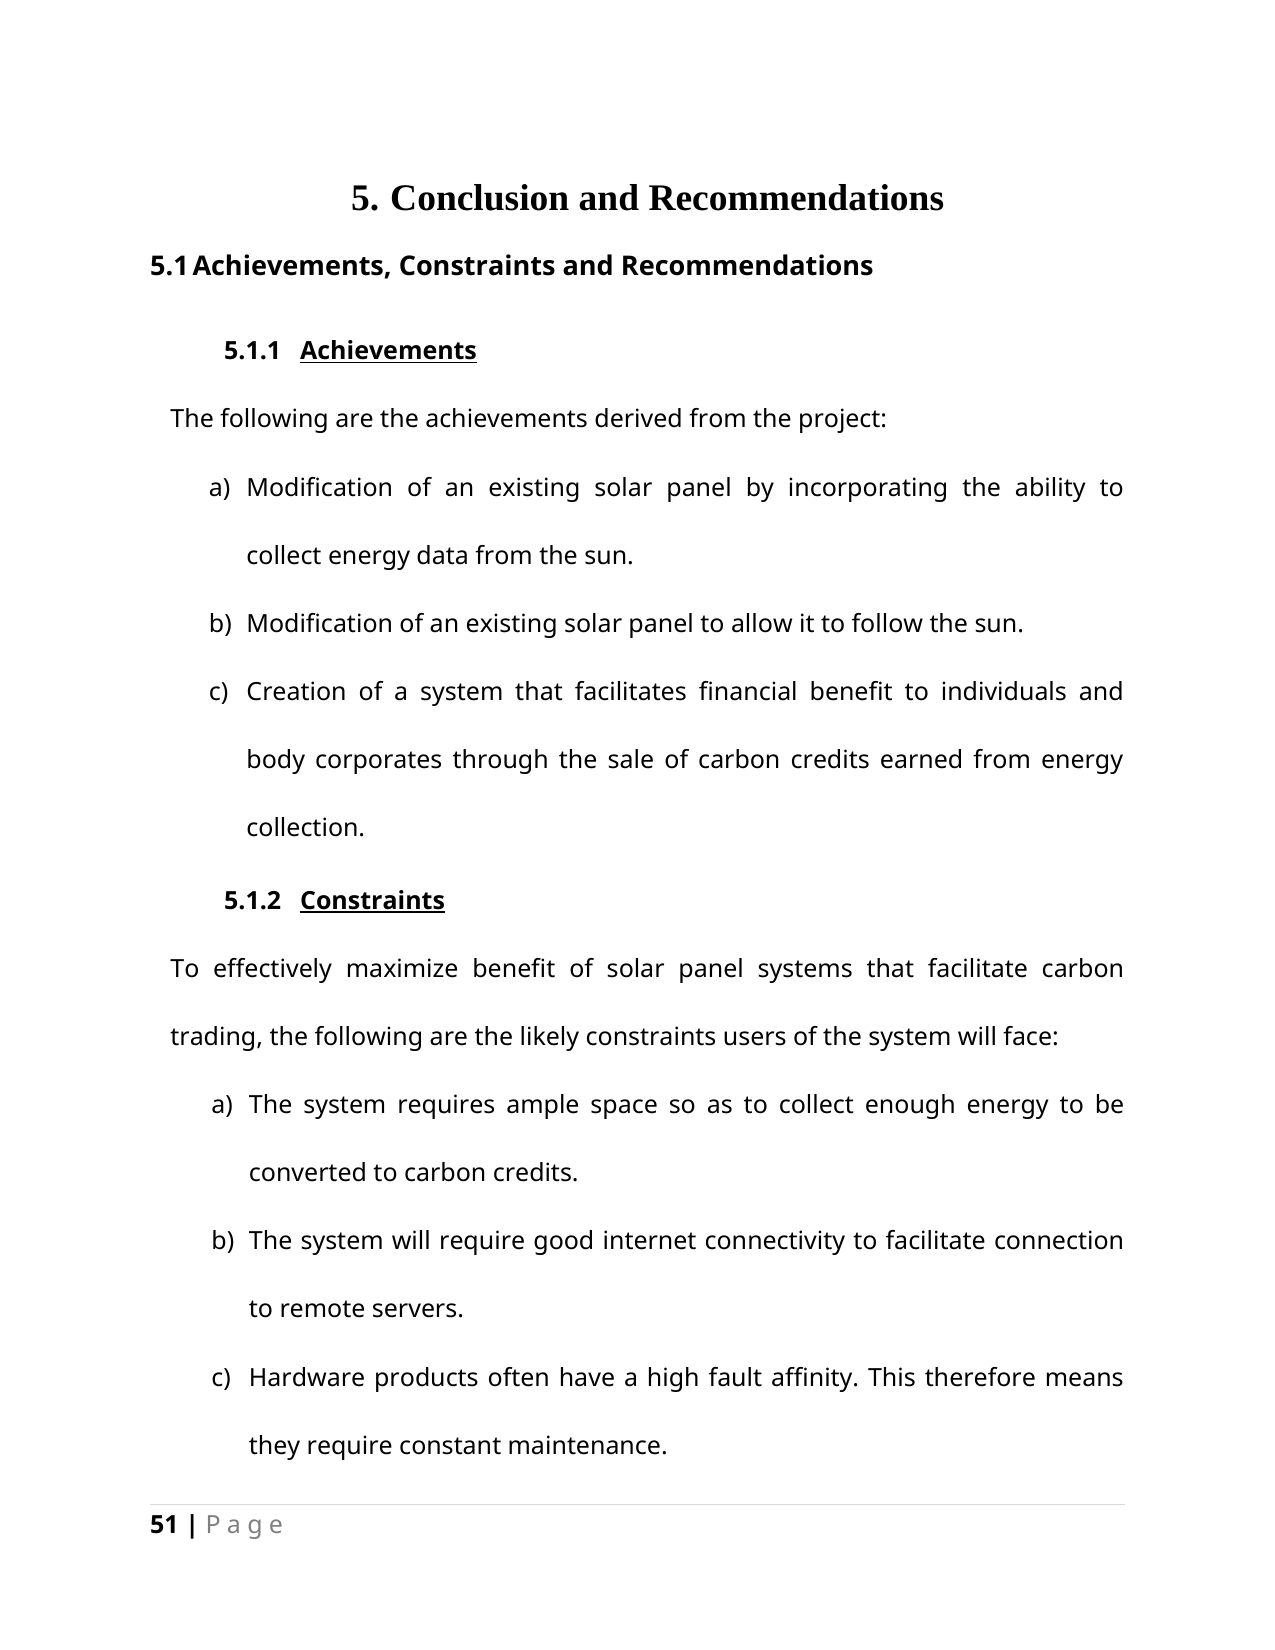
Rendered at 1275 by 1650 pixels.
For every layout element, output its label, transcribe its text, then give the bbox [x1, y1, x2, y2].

list Modification of an existing solar panel by incorporating the ability to collect energy data from the sun. [209, 469, 1125, 572]
list Hardware products often have a high fault affinity. This therefore means they require constant maintenance. [211, 1359, 1125, 1461]
list The system will require good internet connectivity to facilitate connection to remote servers. [211, 1223, 1125, 1325]
subtitle Constraints [224, 882, 1125, 916]
list Creation of a system that facilitates financial benefit to individuals and body corporates through the sale of carbon credits earned from energy collection. [209, 674, 1125, 844]
text The following are the achievements derived from the project: [170, 401, 1125, 435]
subtitle Achievements, Constraints and Recommendations [150, 247, 1125, 283]
subtitle Conclusion and Recommendations [170, 175, 1125, 218]
list Modification of an existing solar panel to allow it to follow the sun. [209, 606, 1125, 640]
list To effectively maximize benefit of solar panel systems that facilitate carbon trading, the following are the likely constraints users of the system will face: [170, 950, 1125, 1053]
list The system requires ample space so as to collect enough energy to be converted to carbon credits. [211, 1087, 1125, 1189]
subtitle Achievements [224, 333, 1125, 367]
